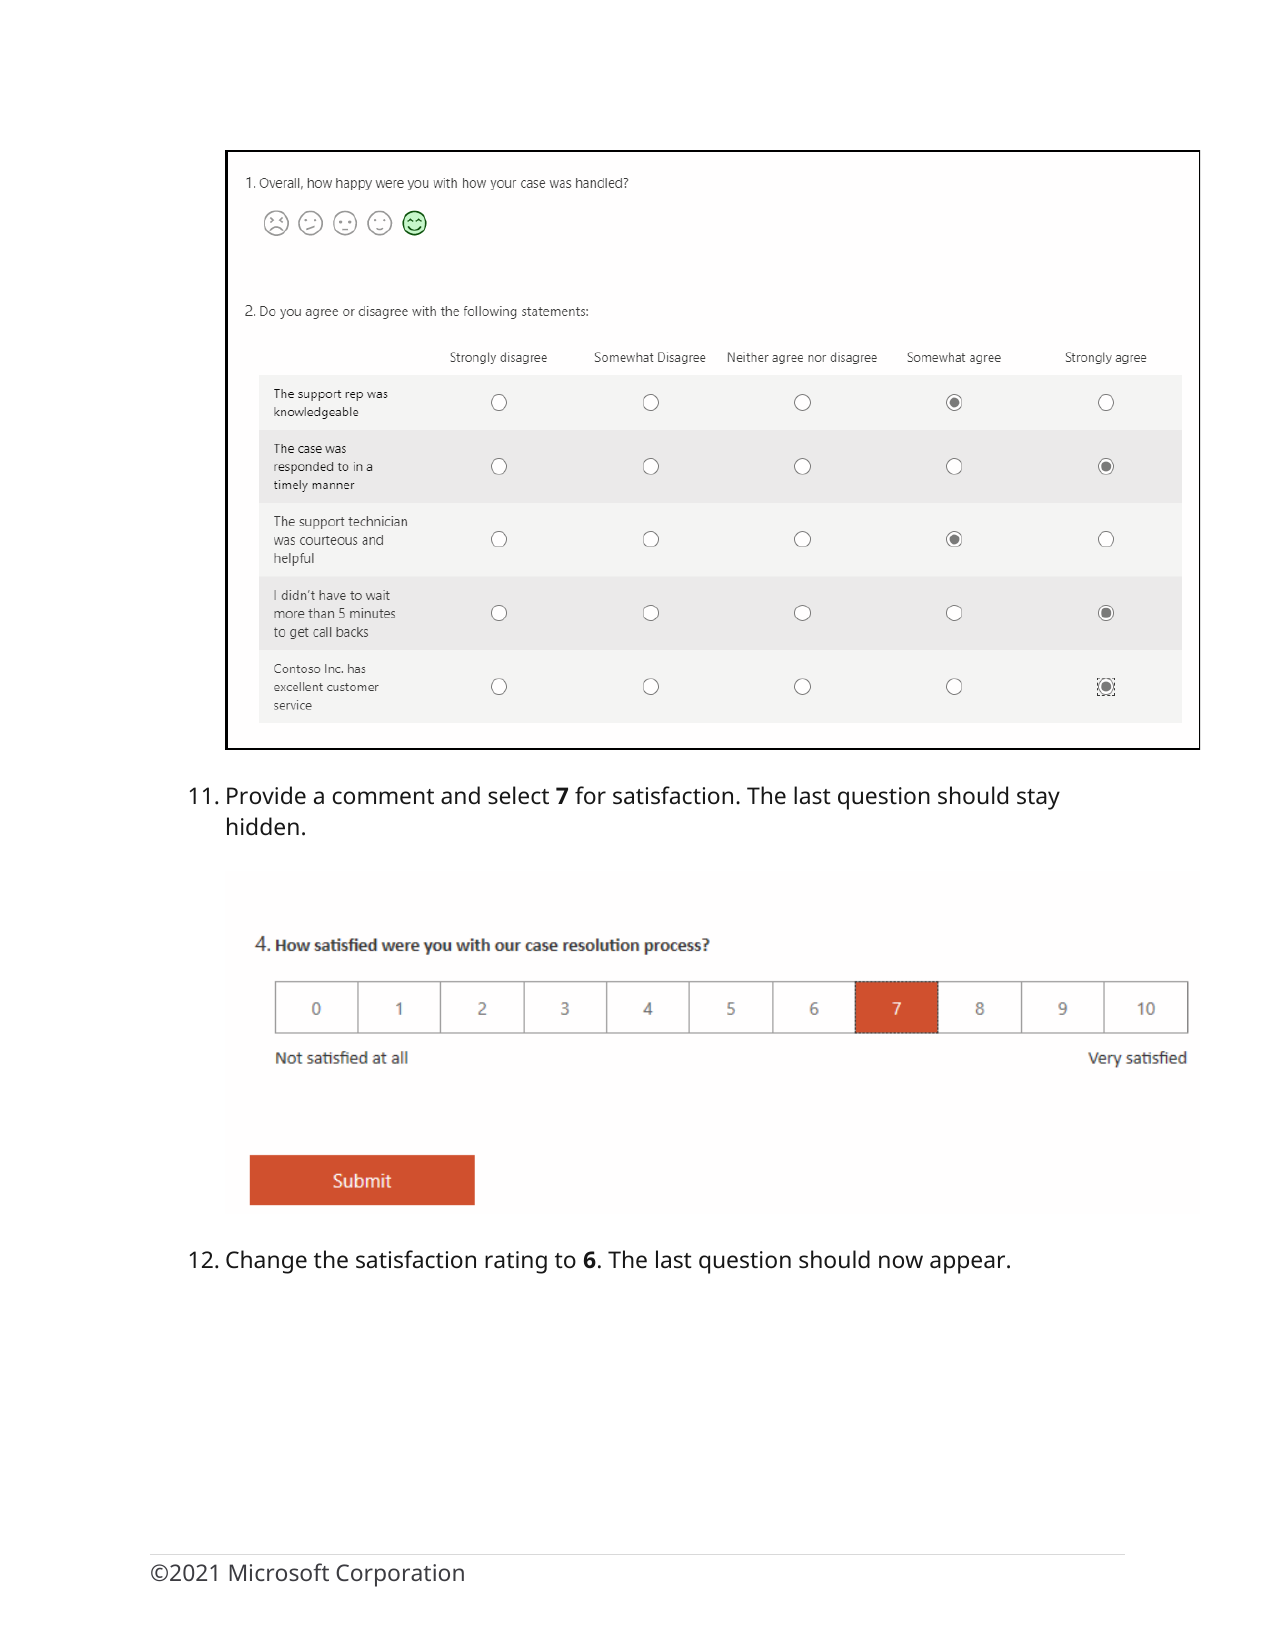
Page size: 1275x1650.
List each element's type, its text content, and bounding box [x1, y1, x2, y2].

list Provide a comment and select 7 for satisfaction. The last question should stay hidden. [187, 780, 1125, 842]
picture [225, 150, 1200, 750]
picture [225, 871, 1200, 1214]
list Change the satisfaction rating to 6. The last question should now appear. [187, 1244, 1125, 1275]
